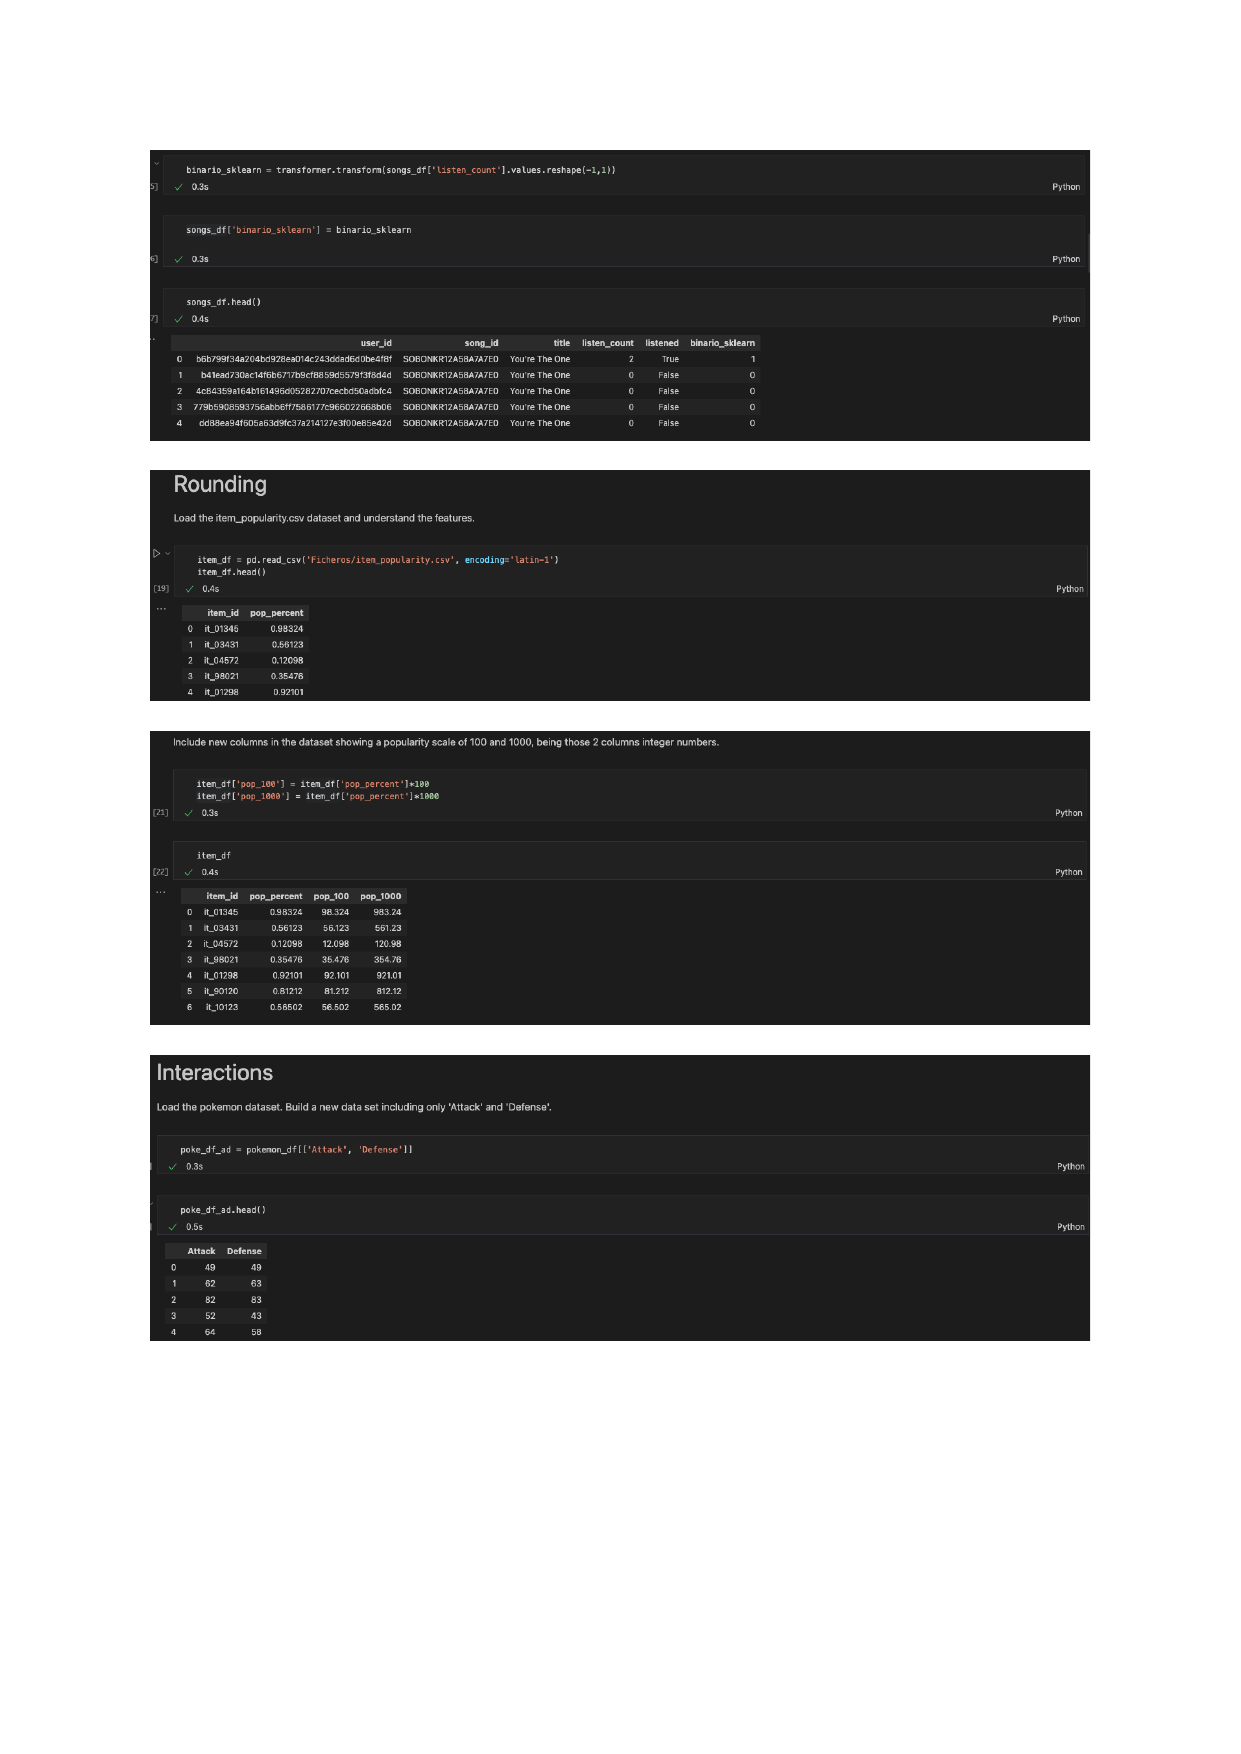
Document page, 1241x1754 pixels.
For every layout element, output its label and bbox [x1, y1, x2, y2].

picture [150, 731, 1091, 1025]
picture [150, 1055, 1091, 1341]
picture [150, 470, 1091, 701]
picture [150, 150, 1091, 441]
